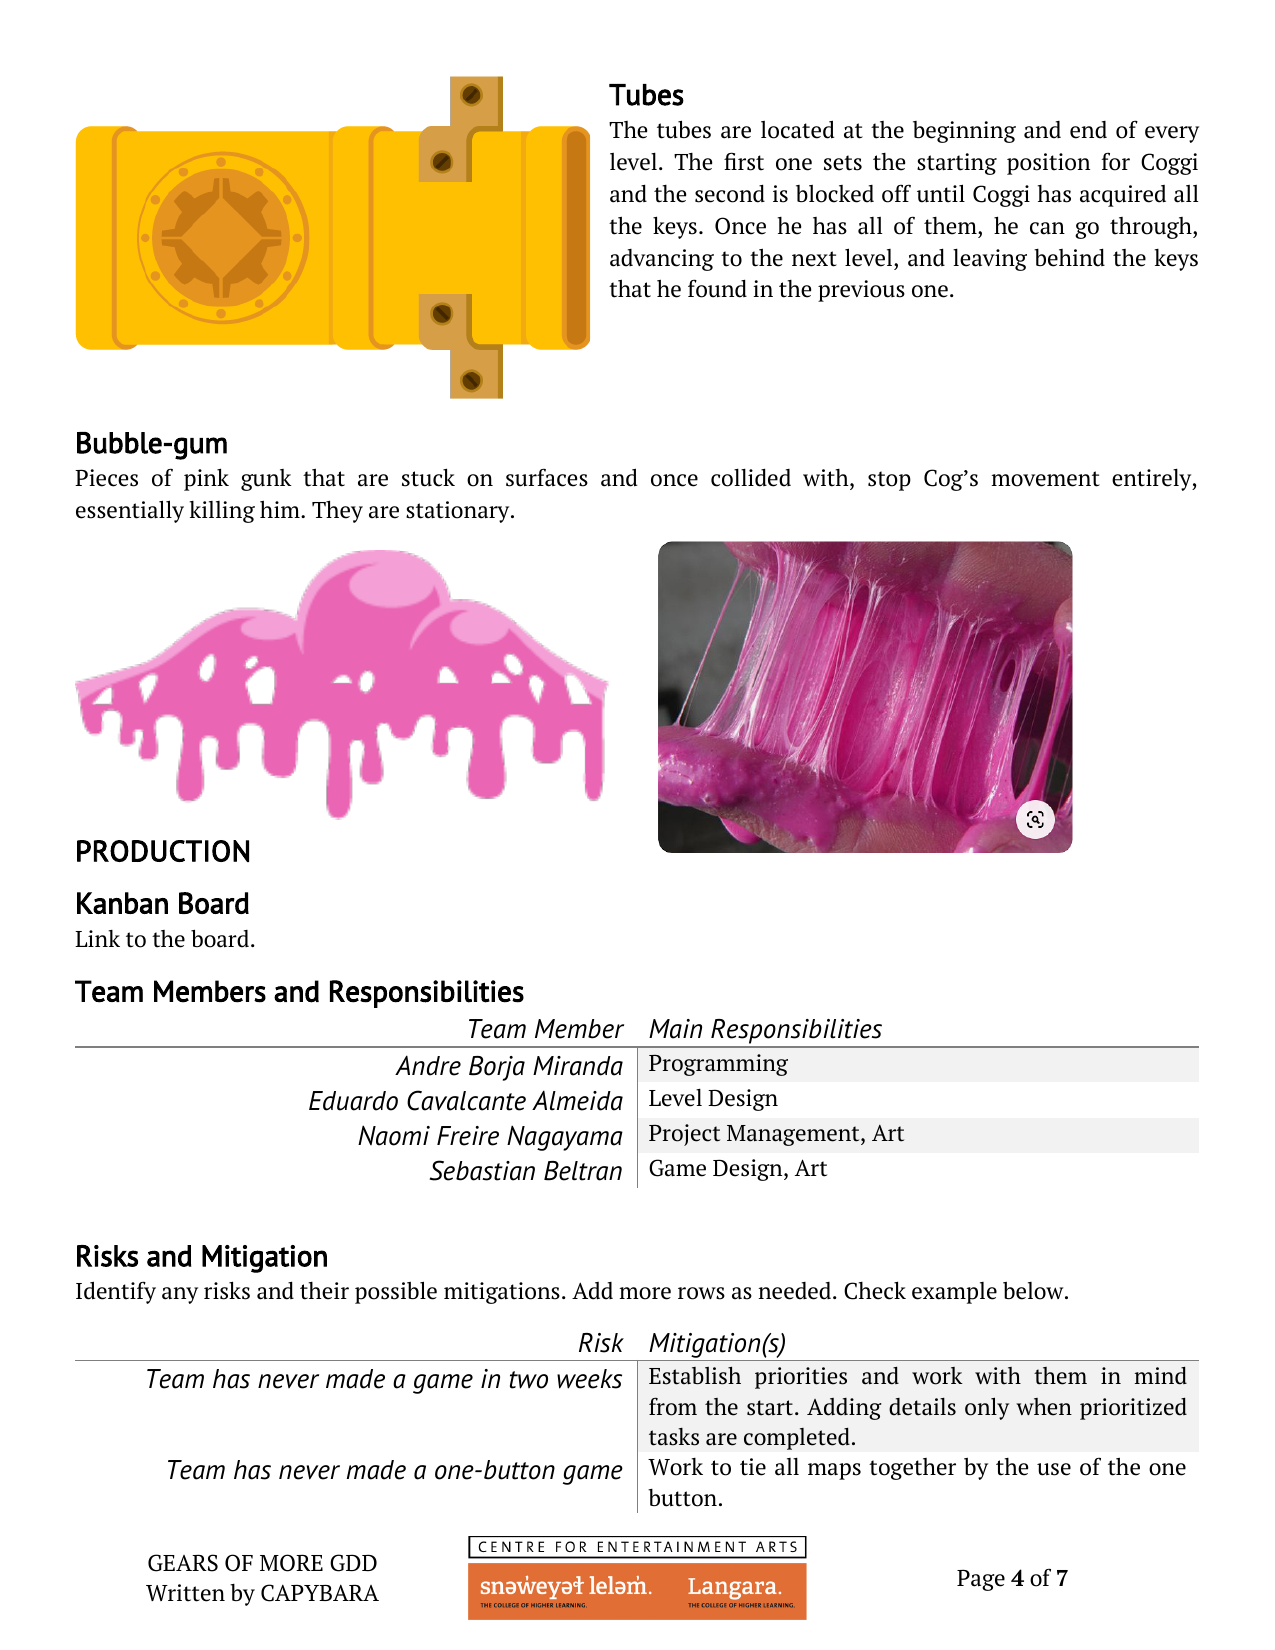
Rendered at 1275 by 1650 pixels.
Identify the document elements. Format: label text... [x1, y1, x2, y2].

table_cell Team has never made a game in two weeks [75, 1361, 637, 1452]
subtitle Bubble-gum [75, 423, 1200, 461]
table_header Risk [75, 1325, 637, 1359]
table_cell Work to tie all maps together by the use of the one button. [638, 1452, 1199, 1513]
text The tubes are located at the beginning and end of every level. The first one sets the starting position for Coggi and the second is blocked off until Coggi has acquired all the keys. Once he has all of them, he can go through, advancing to the next level, and leaving behind the keys that he found in the previous one. [591, 114, 1200, 304]
subtitle Production [75, 608, 1200, 869]
table_cell Naomi Freire Nagayama [75, 1118, 637, 1153]
table_cell Level Design [638, 1083, 1199, 1118]
subtitle Tubes [75, 75, 1200, 113]
table_header Main Responsibilities [637, 1011, 1199, 1046]
text Identify any risks and their possible mitigations. Add more rows as needed. Check example below. [75, 1276, 1200, 1306]
table_cell Sebastian Beltran [75, 1153, 637, 1188]
table_cell Andre Borja Miranda [75, 1048, 637, 1082]
subtitle Risks and Mitigation [75, 1236, 1200, 1274]
table_cell Establish priorities and work with them in mind from the start. Adding details only when prioritized tasks are completed. [638, 1361, 1199, 1452]
picture [75, 550, 611, 820]
text Link to the board. [75, 923, 1200, 953]
text Pieces of pink gunk that are stuck on surfaces and once collided with, stop Cog’s movement entirely, essentially killing him. They are stationary. [75, 463, 1200, 525]
picture [468, 1536, 807, 1620]
table_header Mitigation(s) [637, 1325, 1199, 1359]
table_cell Project Management, Art [638, 1118, 1199, 1153]
table_cell Team has never made a one-button game [75, 1452, 637, 1513]
subtitle Kanban Board [75, 883, 1200, 921]
picture [652, 533, 1073, 855]
table_cell Programming [638, 1048, 1199, 1082]
table_header Team Member [75, 1011, 637, 1046]
picture [75, 76, 591, 399]
subtitle Team Members and Responsibilities [75, 972, 1200, 1009]
table_cell Game Design, Art [638, 1153, 1199, 1188]
table_cell Eduardo Cavalcante Almeida [75, 1083, 637, 1118]
